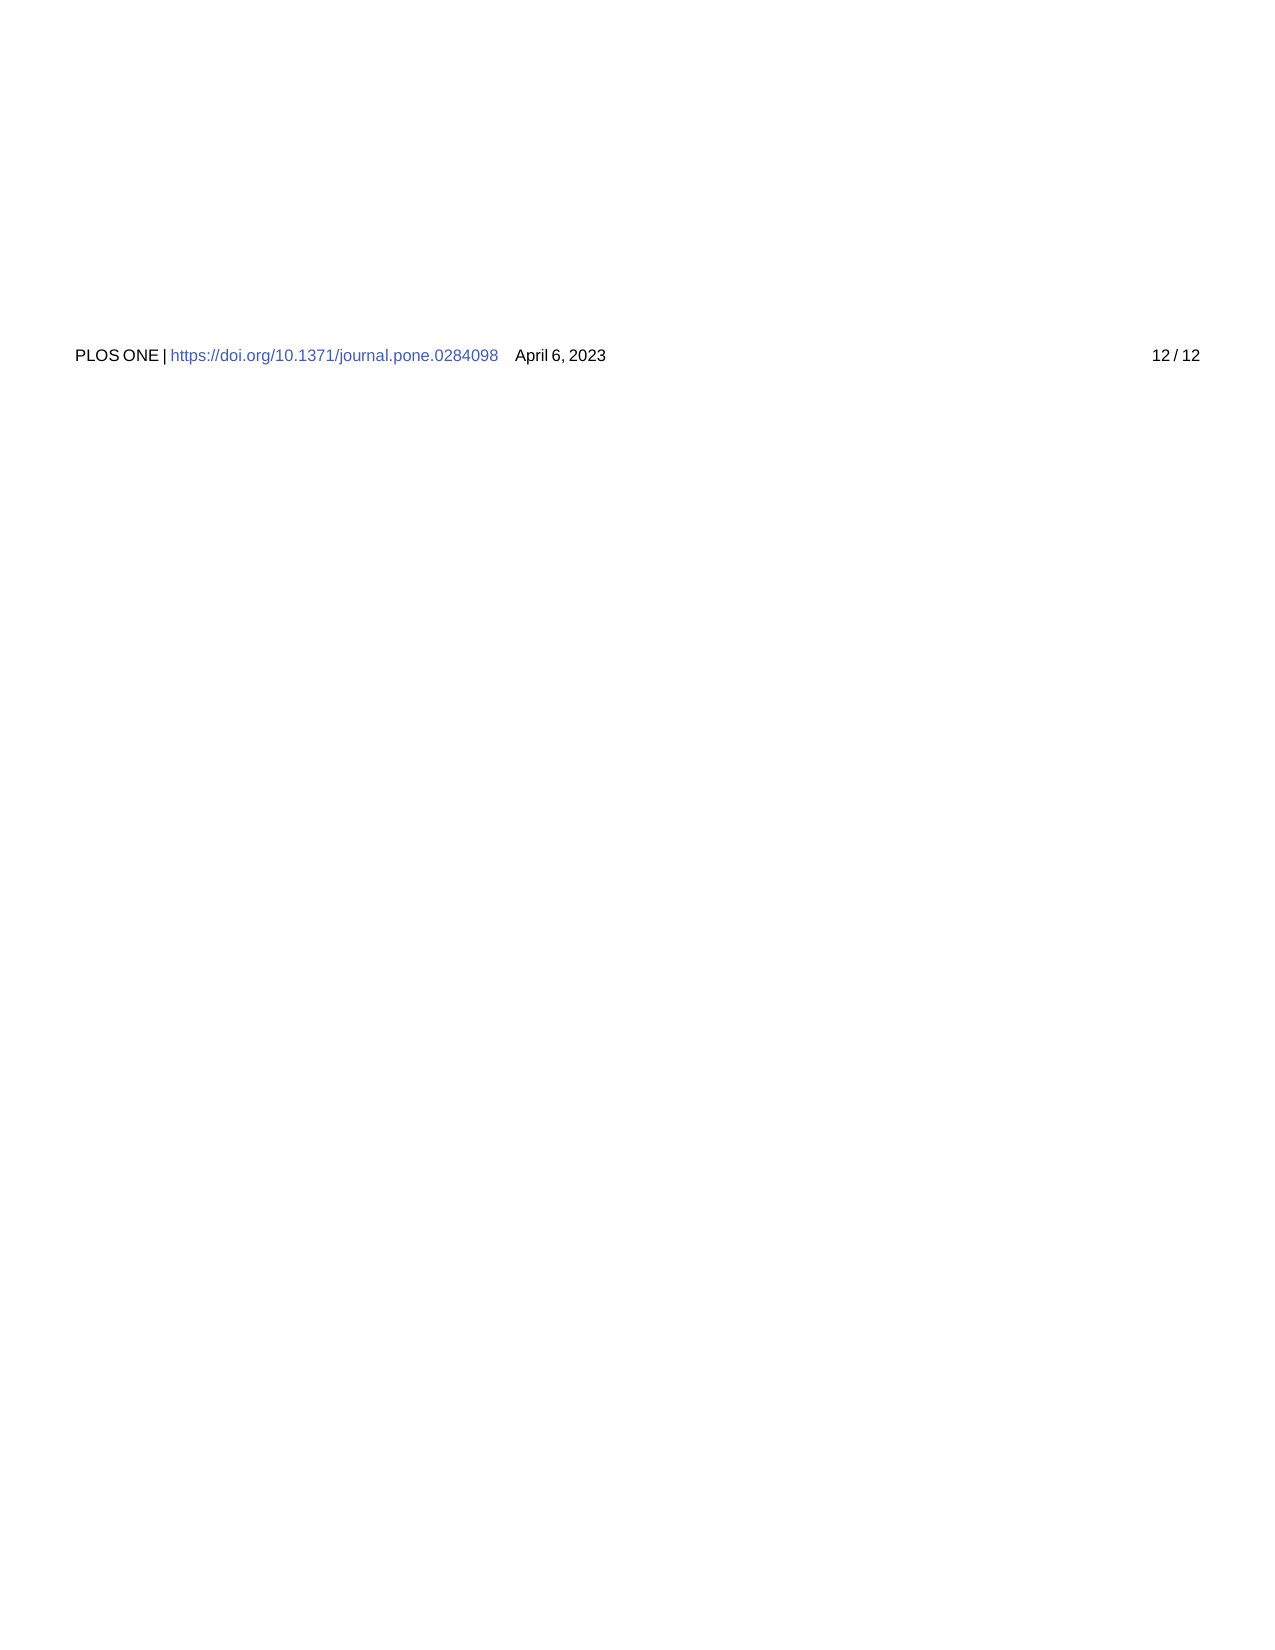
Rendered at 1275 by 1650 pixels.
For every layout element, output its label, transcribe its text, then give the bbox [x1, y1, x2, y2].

text PLOSONE|https://doi.org/10.1371/journal.pone.0284098 April6,2023 12/12 [75, 346, 1202, 365]
